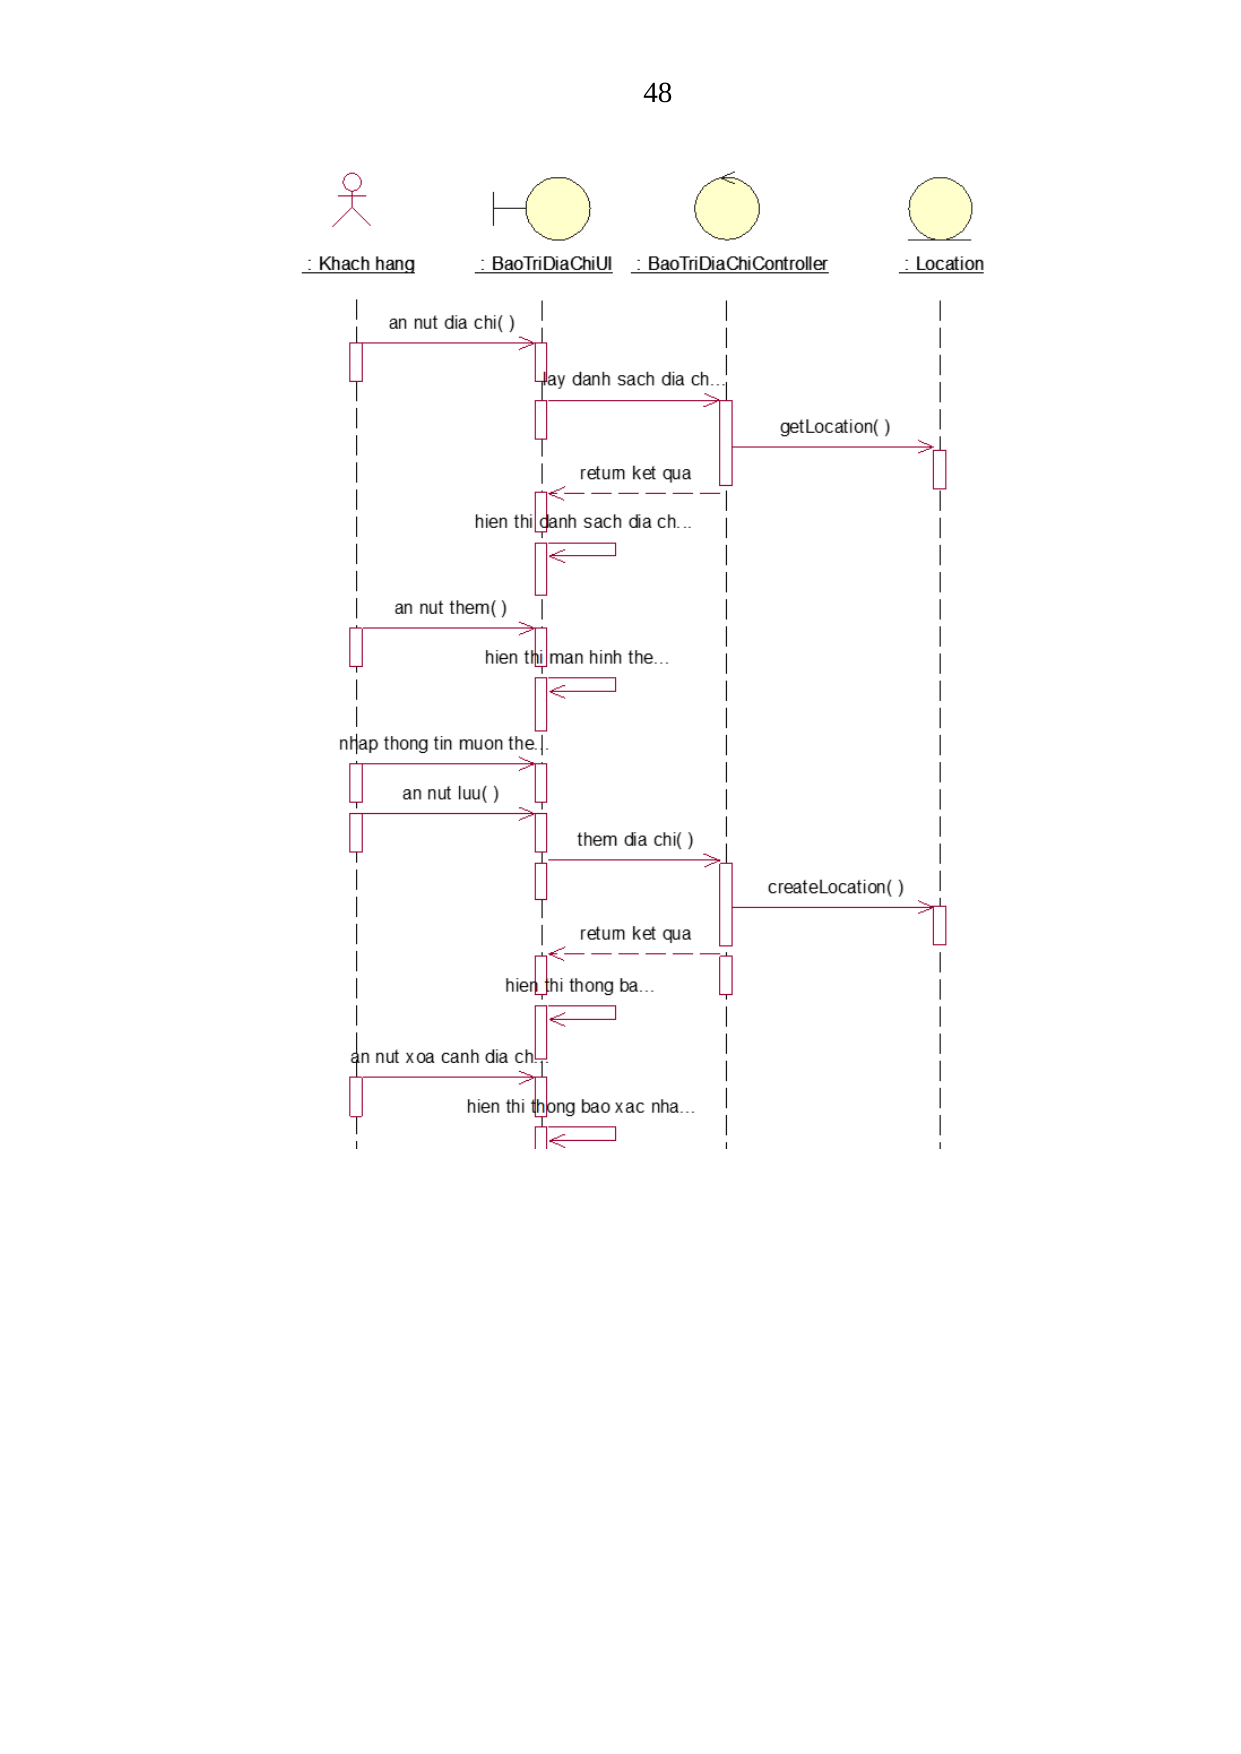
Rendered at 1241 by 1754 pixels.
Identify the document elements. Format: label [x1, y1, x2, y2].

picture [286, 150, 1029, 1149]
